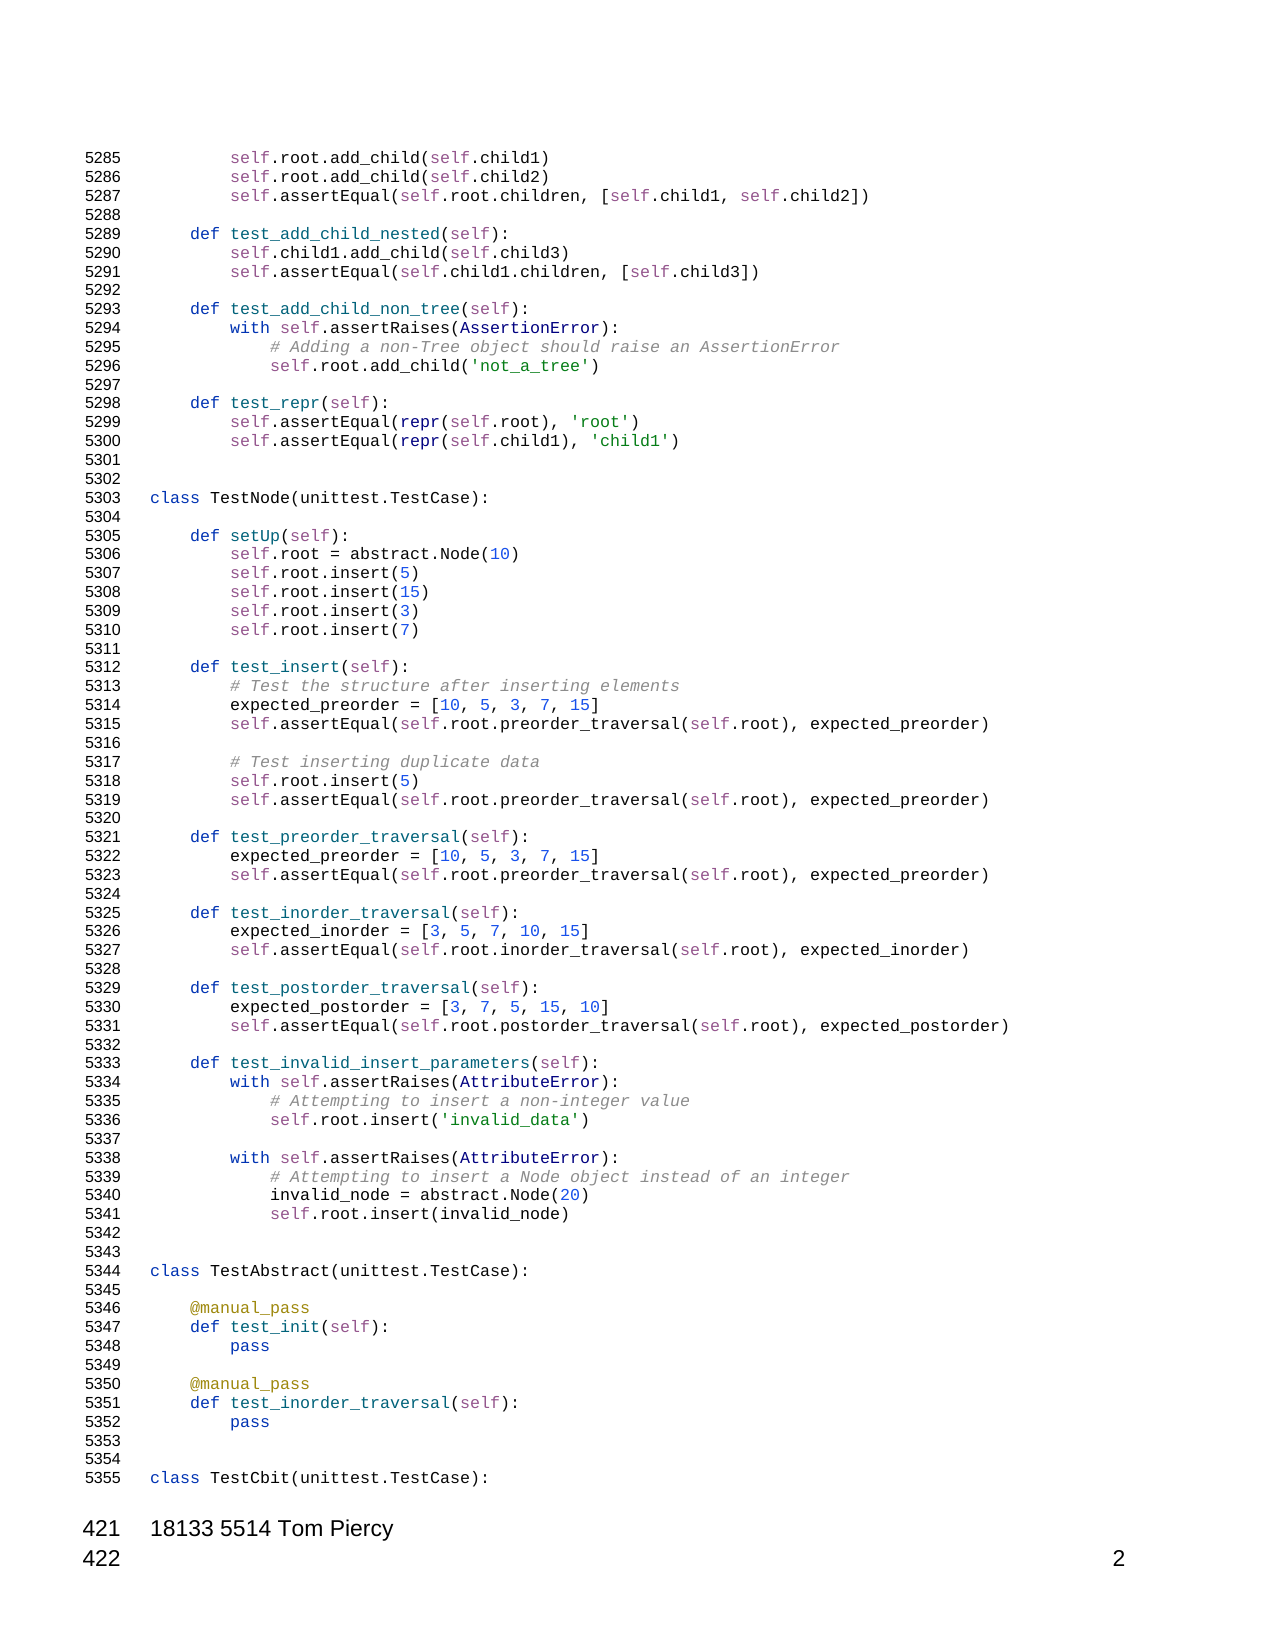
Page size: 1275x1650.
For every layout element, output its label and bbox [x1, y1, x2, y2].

text [150, 150, 1125, 1489]
picture [473, 1059, 479, 1068]
